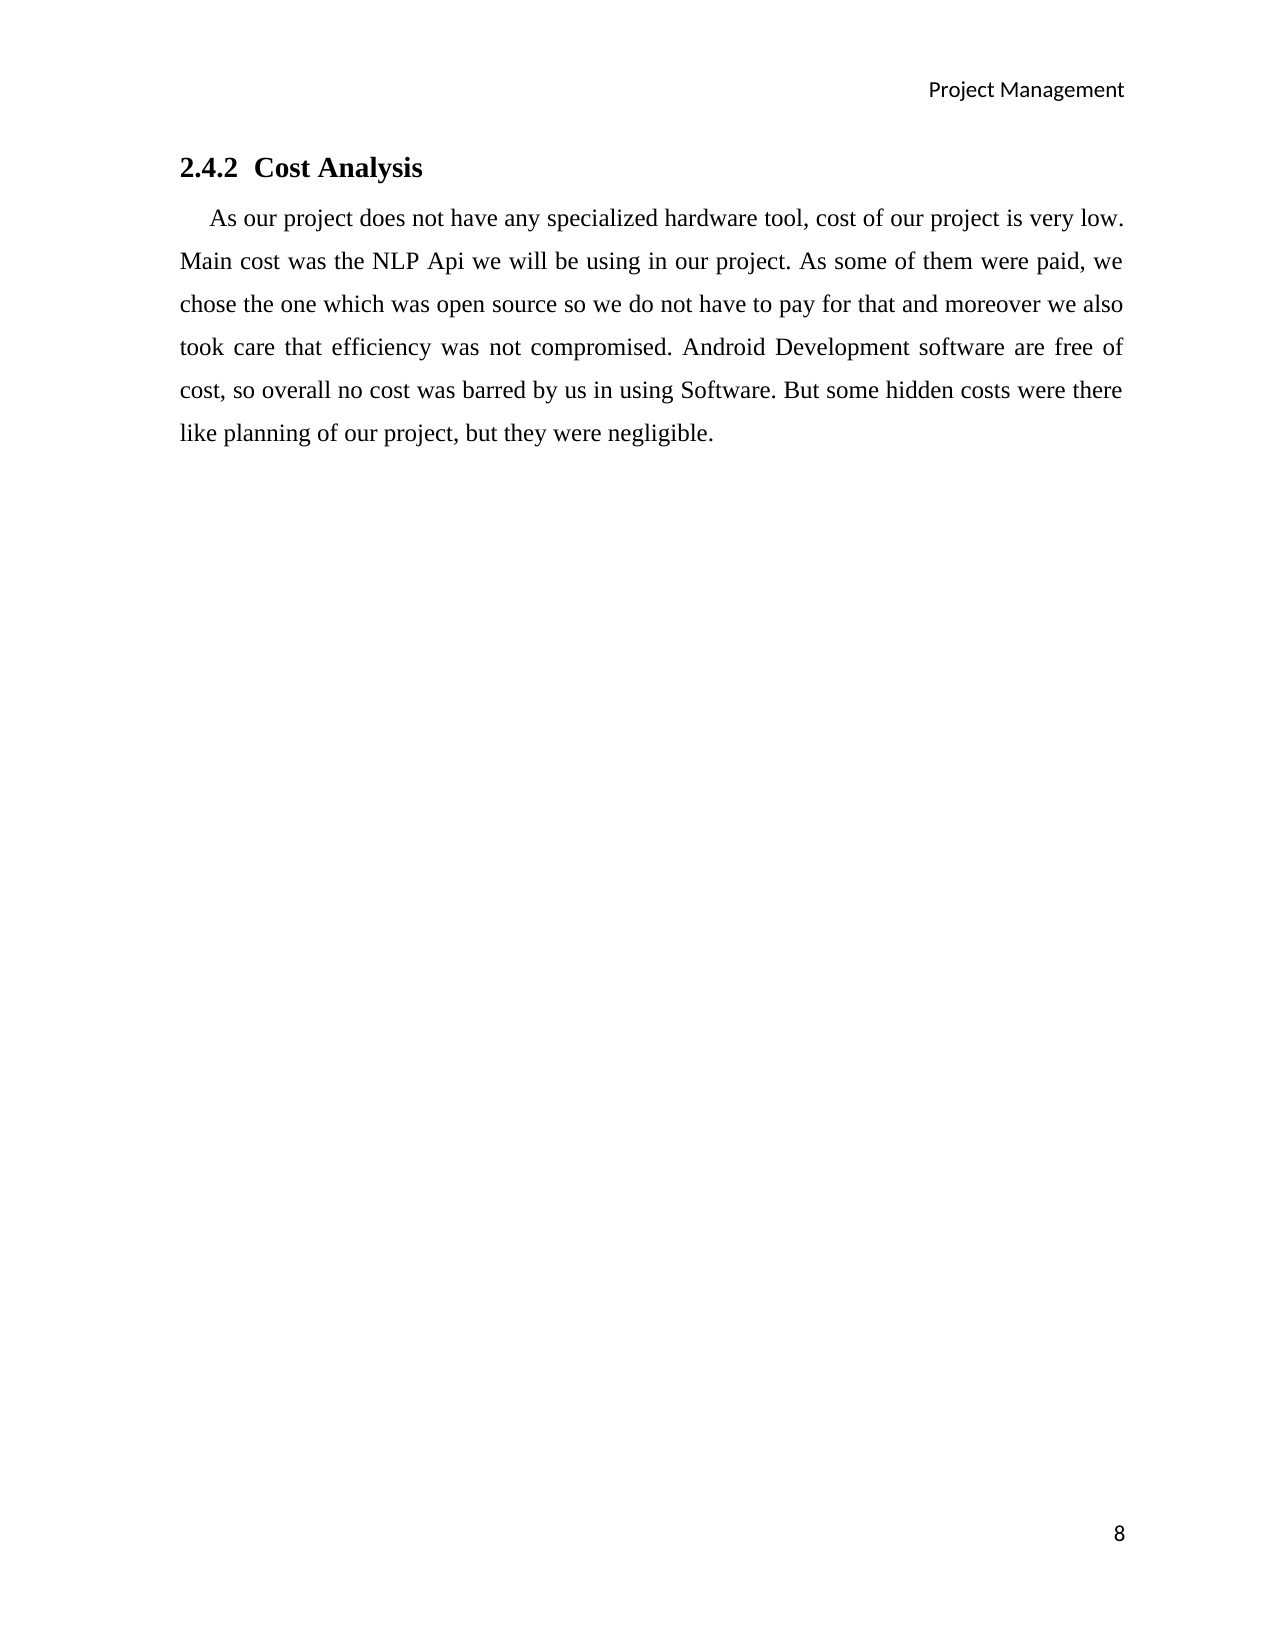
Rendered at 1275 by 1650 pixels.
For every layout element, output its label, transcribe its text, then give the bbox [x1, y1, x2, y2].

text As our project does not have any specialized hardware tool, cost of our project is very low. Main cost was the NLP Api we will be using in our project. As some of them were paid, we chose the one which was open source so we do not have to pay for that and moreover we also took care that efficiency was not compromised. Android Development software are free of cost, so overall no cost was barred by us in using Software. But some hidden costs were there like planning of our project, but they were negligible. [179, 203, 1125, 447]
list Cost Analysis [179, 150, 1125, 183]
